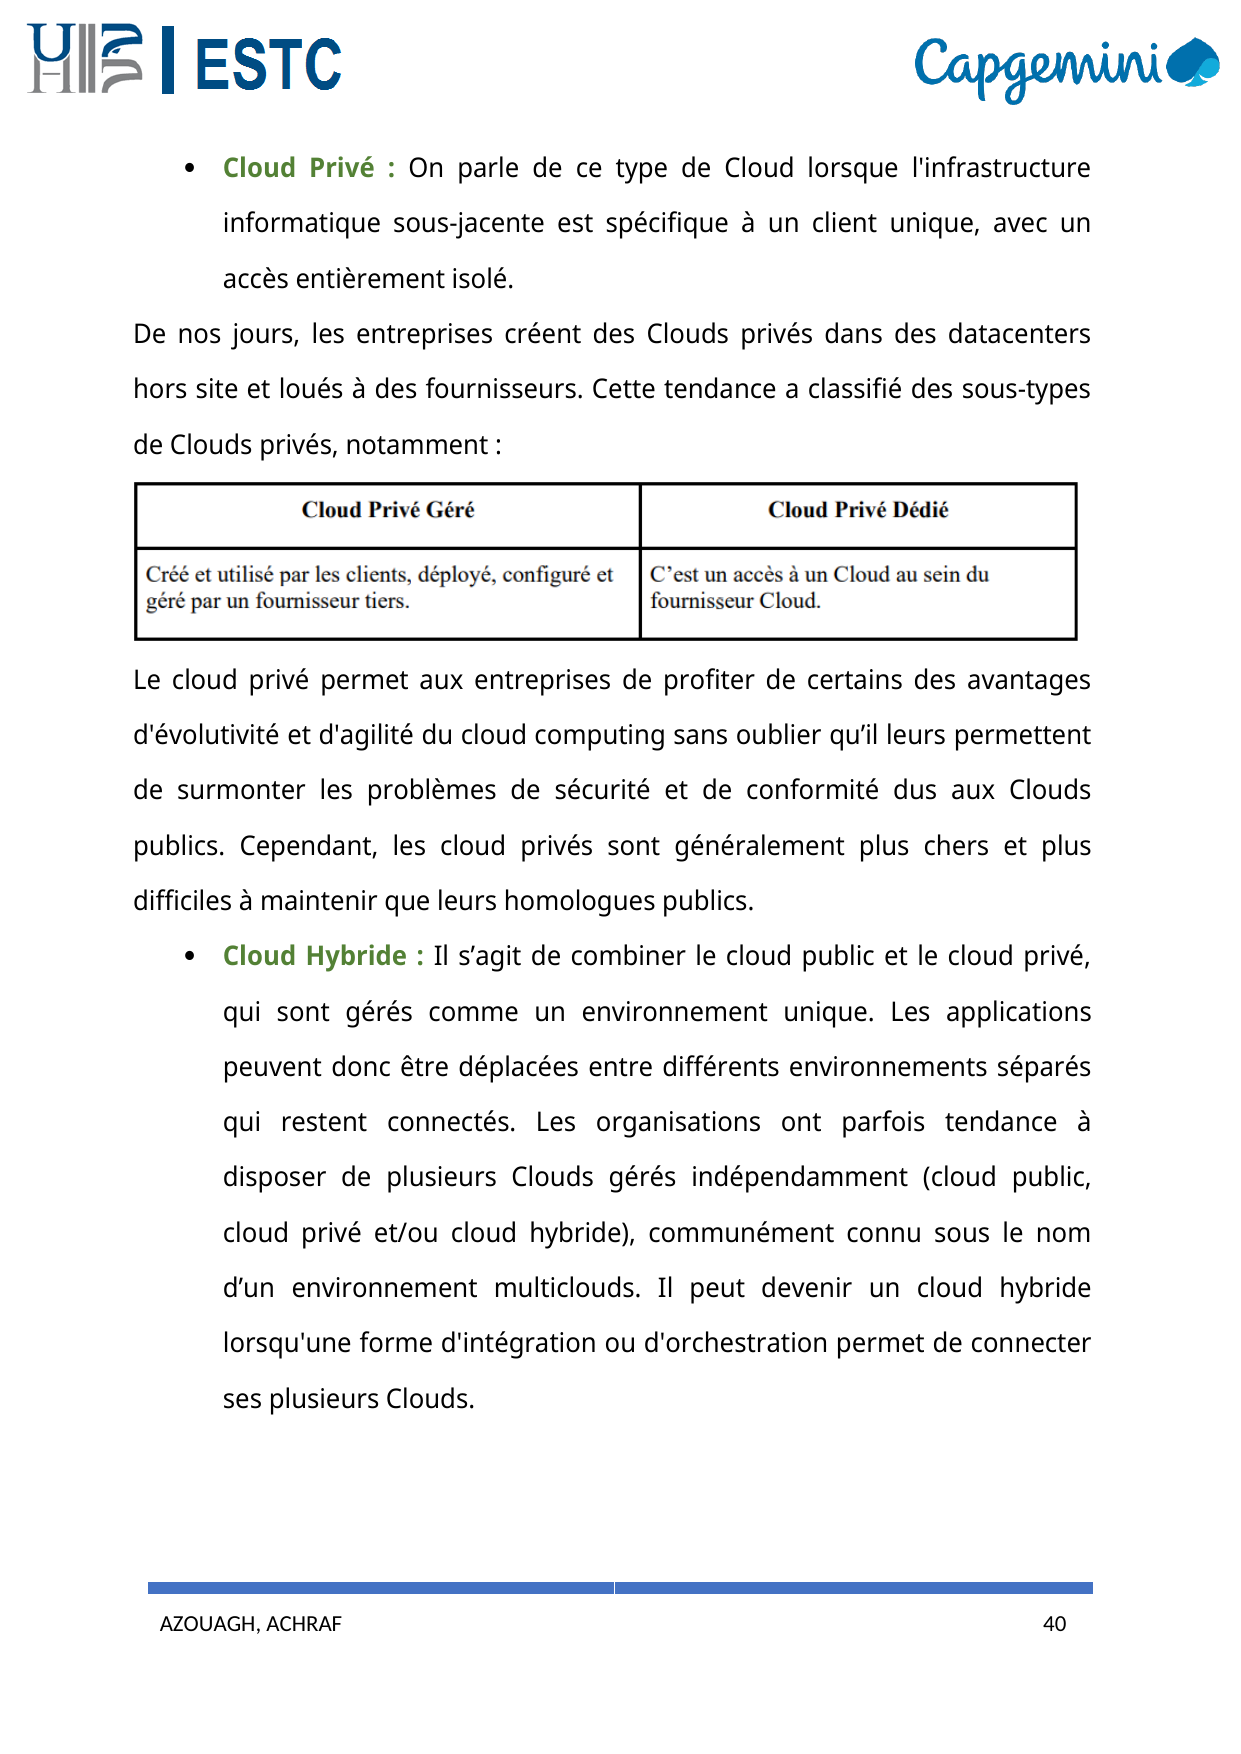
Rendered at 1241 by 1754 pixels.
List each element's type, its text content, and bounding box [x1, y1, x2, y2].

list Cloud Privé : On parle de ce type de Cloud lorsque l'infrastructure informatique sous-jacente est spécifique à un client unique, avec un accès entièrement isolé. [185, 149, 1093, 296]
picture [21, 16, 351, 112]
text Le cloud privé permet aux entreprises de profiter de certains des avantages d'évolutivité et d'agilité du cloud computing sans oublier qu’il leurs permettent de surmonter les problèmes de sécurité et de conformité dus aux Clouds publics. Cependant, les cloud privés sont généralement plus chers et plus difficiles à maintenir que leurs homologues publics. [133, 660, 1093, 918]
picture [132, 480, 1078, 642]
text De nos jours, les entreprises créent des Clouds privés dans des datacenters hors site et loués à des fournisseurs. Cette tendance a classifié des sous-types de Clouds privés, notamment : [133, 314, 1093, 462]
list Cloud Hybride : Il s’agit de combiner le cloud public et le cloud privé, qui sont gérés comme un environnement unique. Les applications peuvent donc être déplacées entre différents environnements séparés qui restent connectés. Les organisations ont parfois tendance à disposer de plusieurs Clouds gérés indépendamment (cloud public, cloud privé et/ou cloud hybride), communément connu sous le nom d’un environnement multiclouds. Il peut devenir un cloud hybride lorsqu'une forme d'intégration ou d'orchestration permet de connecter ses plusieurs Clouds. [185, 937, 1093, 1416]
picture [915, 37, 1221, 105]
